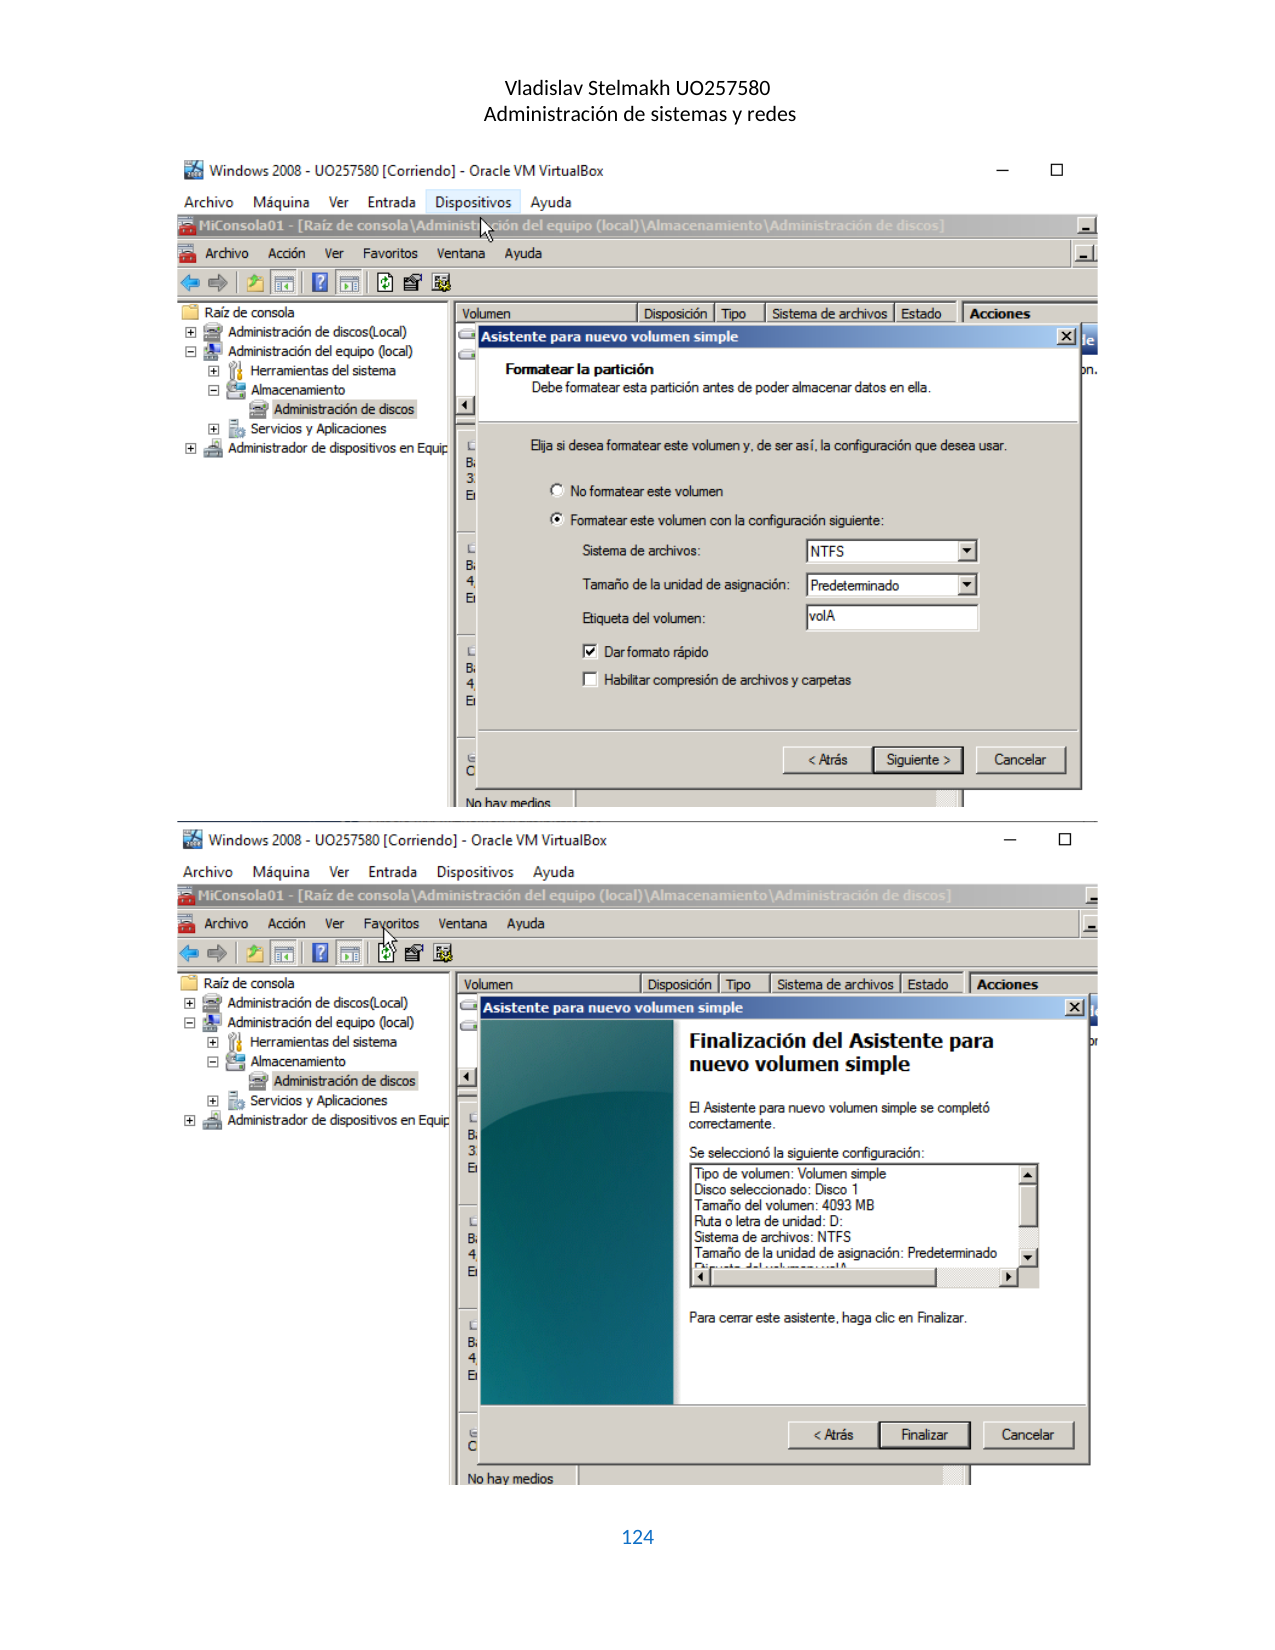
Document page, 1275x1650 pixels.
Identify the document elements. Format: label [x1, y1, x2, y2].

picture [177, 821, 1098, 1485]
picture [177, 153, 1098, 807]
